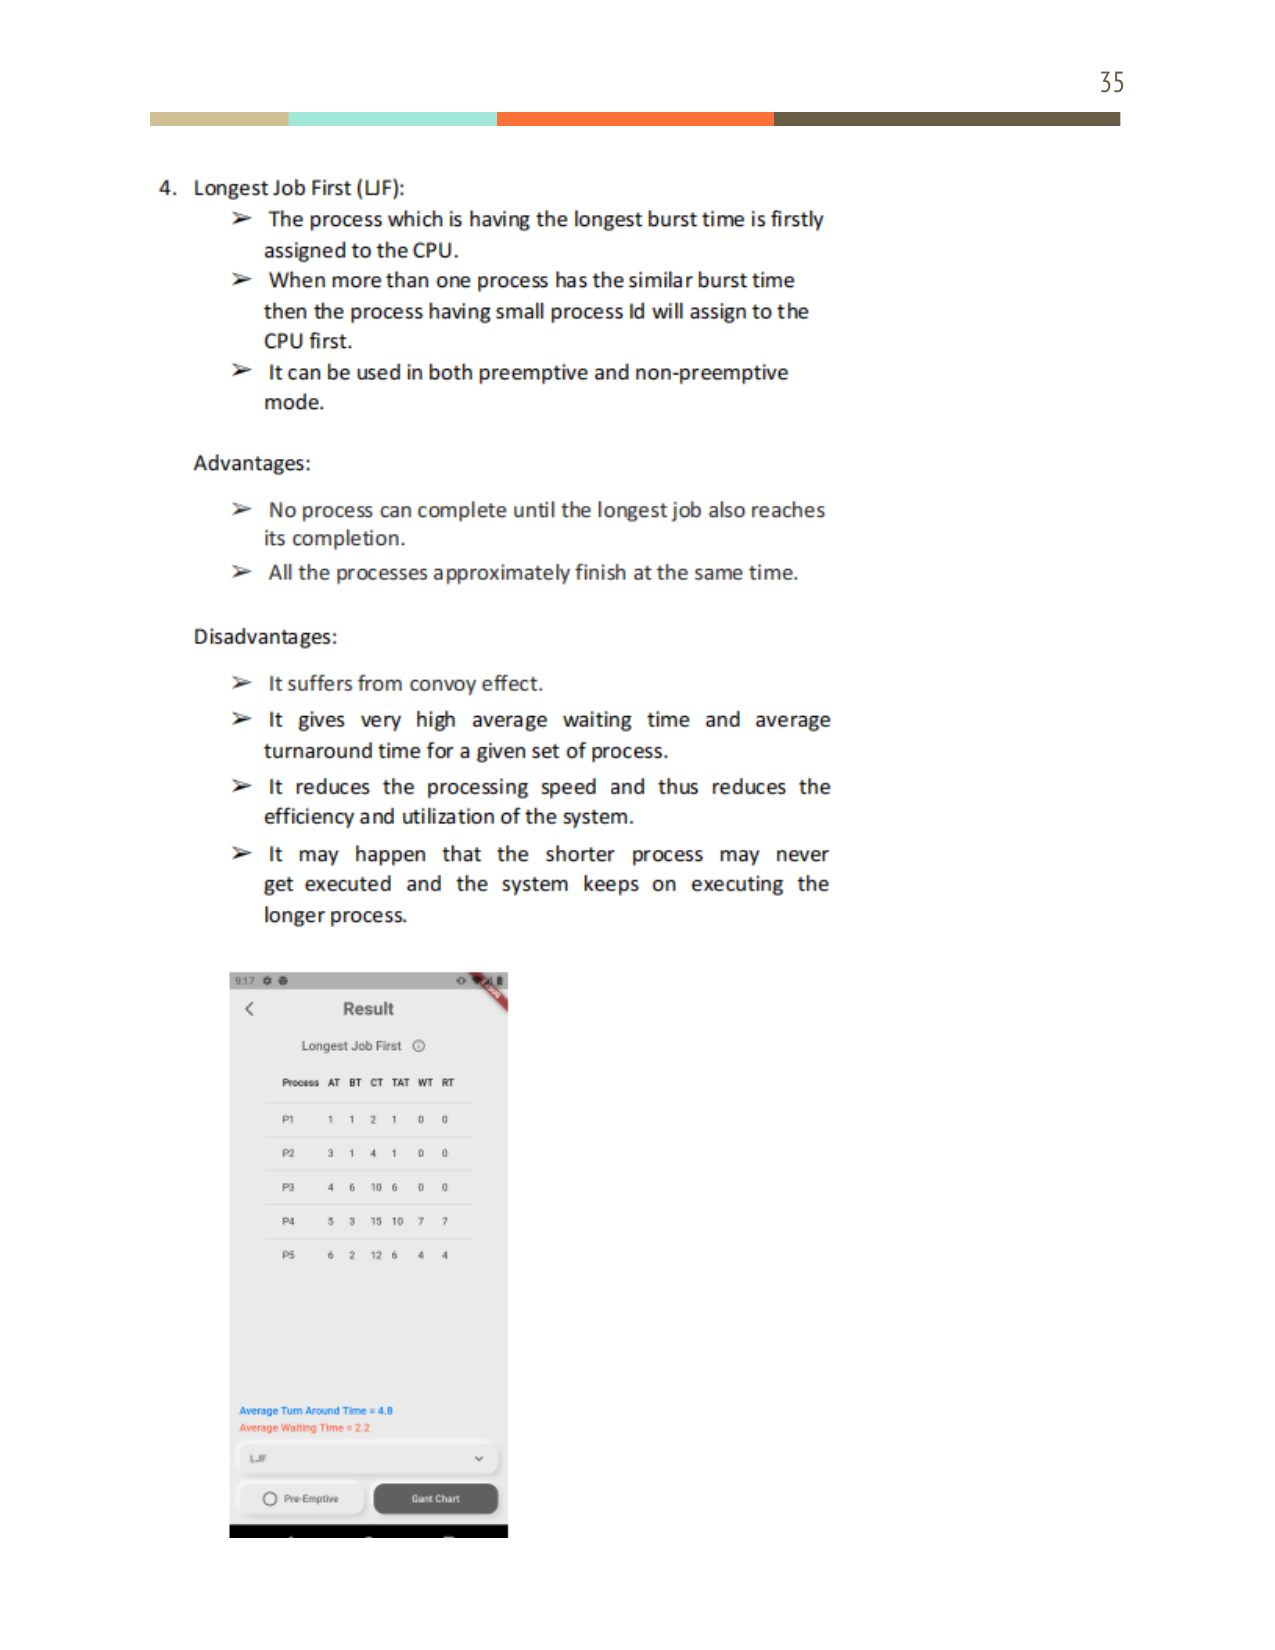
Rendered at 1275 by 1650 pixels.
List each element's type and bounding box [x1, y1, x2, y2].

picture [150, 164, 876, 1538]
picture [150, 112, 1121, 126]
